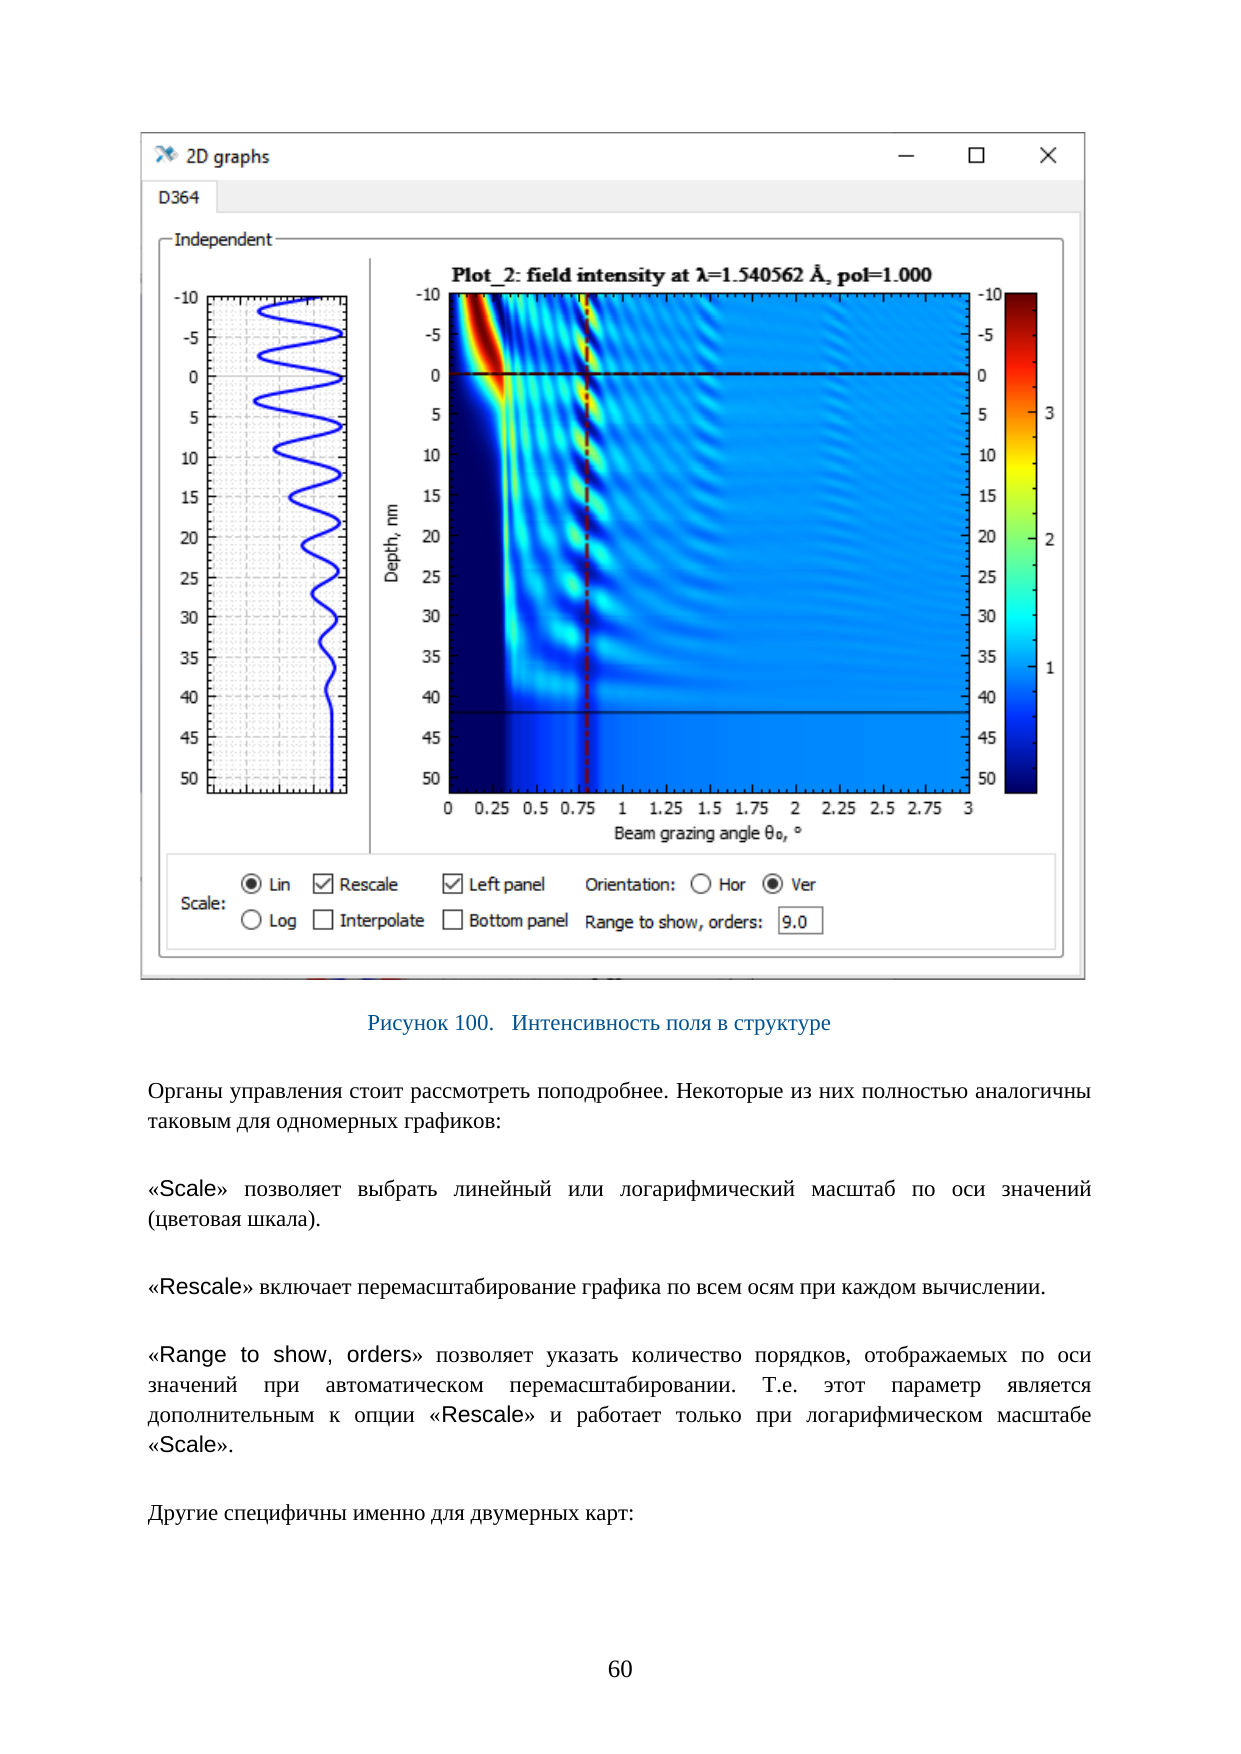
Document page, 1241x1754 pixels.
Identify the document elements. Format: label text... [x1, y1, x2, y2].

text «Rescale» включает перемасштабирование графика по всем осям при каждом вычислении. [148, 1273, 1093, 1299]
text «Range to show, orders» позволяет указать количество порядков, отображаемых по оси значений при автоматическом перемасштабировании. Т.е. этот параметр является дополнительным к опции «Rescale» и работает только при логарифмическом масштабе «Scale». [148, 1341, 1093, 1458]
picture [140, 132, 1086, 980]
text Другие специфичны именно для двумерных карт: [148, 1499, 1093, 1526]
text «Scale» позволяет выбрать линейный или логарифмический масштаб по оси значений (цветовая шкала). [148, 1174, 1093, 1231]
text Органы управления стоит рассмотреть поподробнее. Некоторые из них полностью аналогичны таковым для одномерных графиков: [148, 1077, 1093, 1133]
